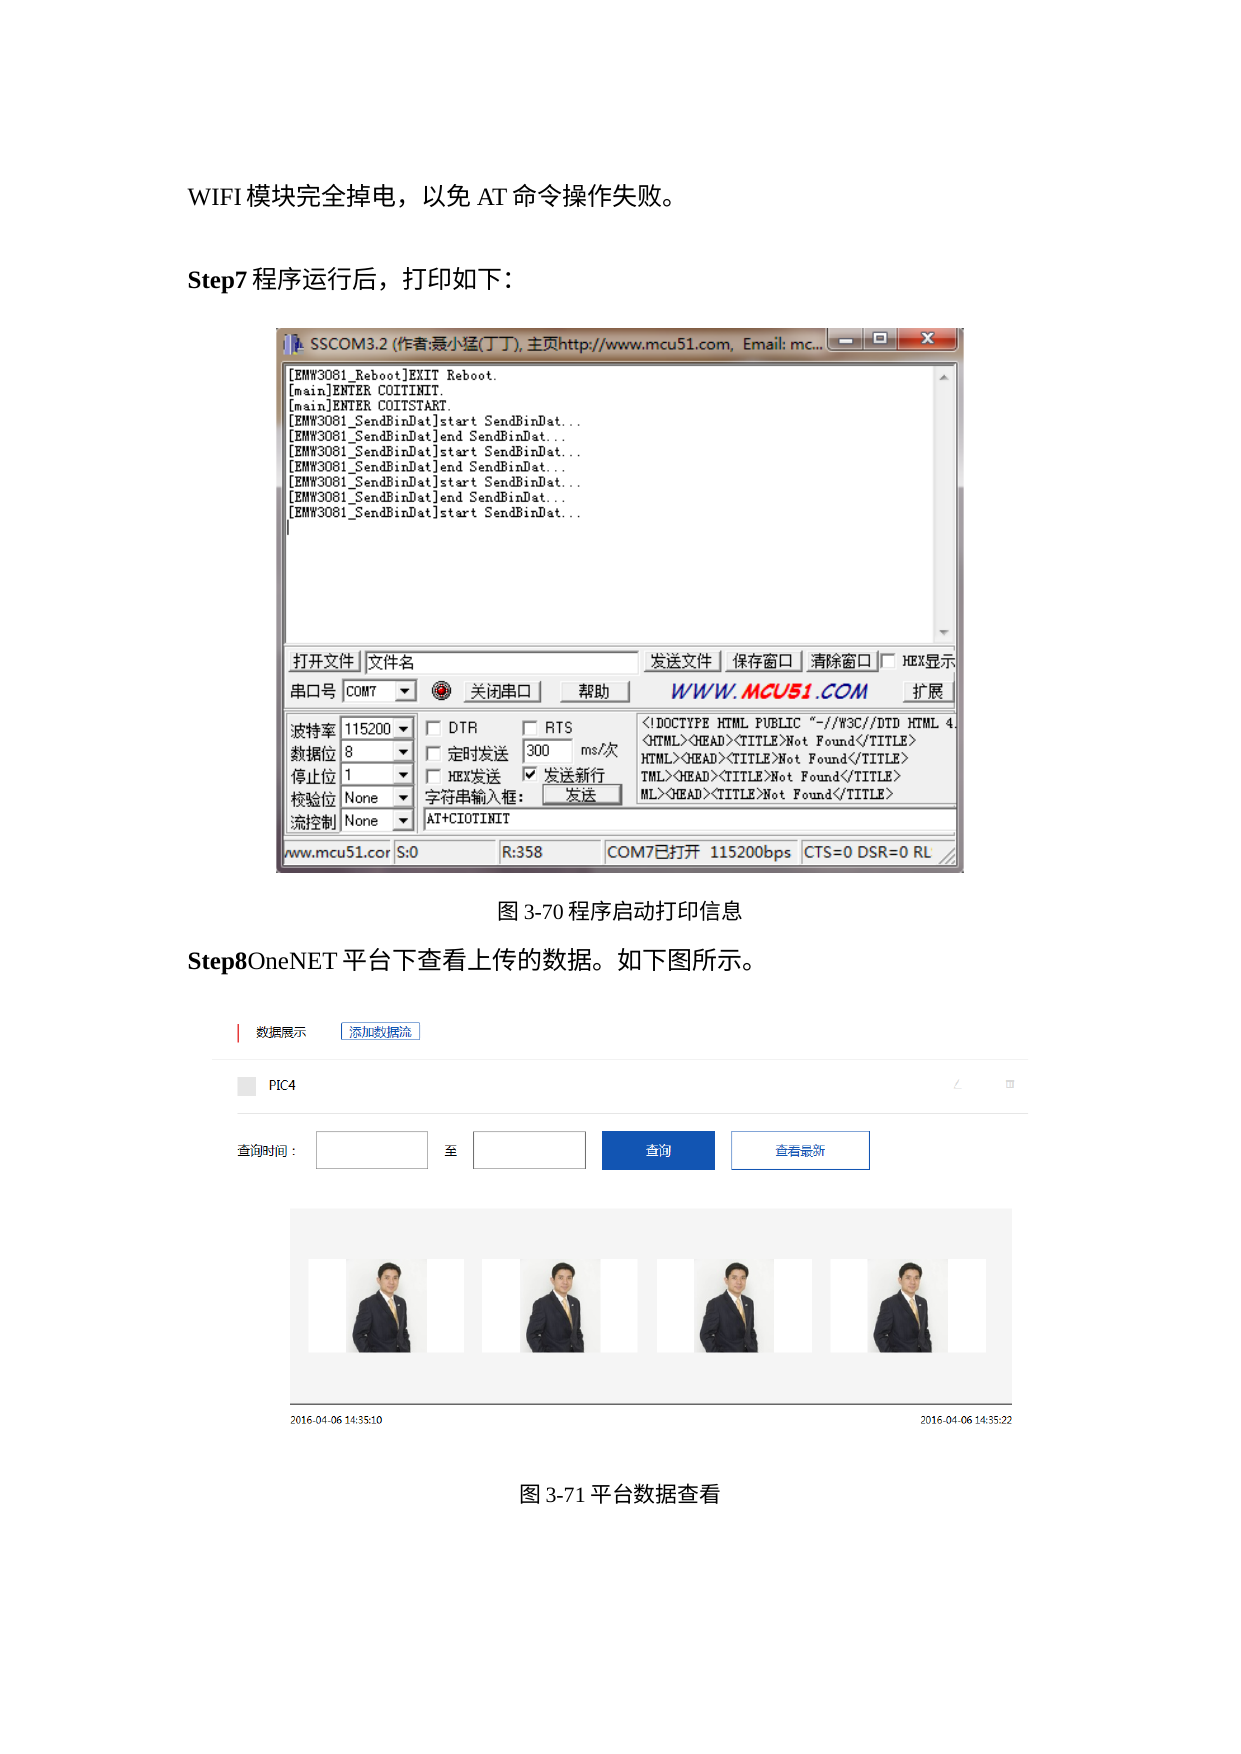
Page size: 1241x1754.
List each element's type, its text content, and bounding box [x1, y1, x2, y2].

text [187, 162, 1053, 227]
picture [276, 328, 964, 873]
text 图3-70程序启动打印信息 [187, 893, 1053, 926]
text Step8OneNET平台下查看上传的数据。如下图所示。 [187, 926, 1053, 991]
text 图3-71平台数据查看 [187, 1477, 1053, 1509]
text Step7程序运行后，打印如下： [187, 245, 1053, 310]
picture [212, 1008, 1029, 1444]
